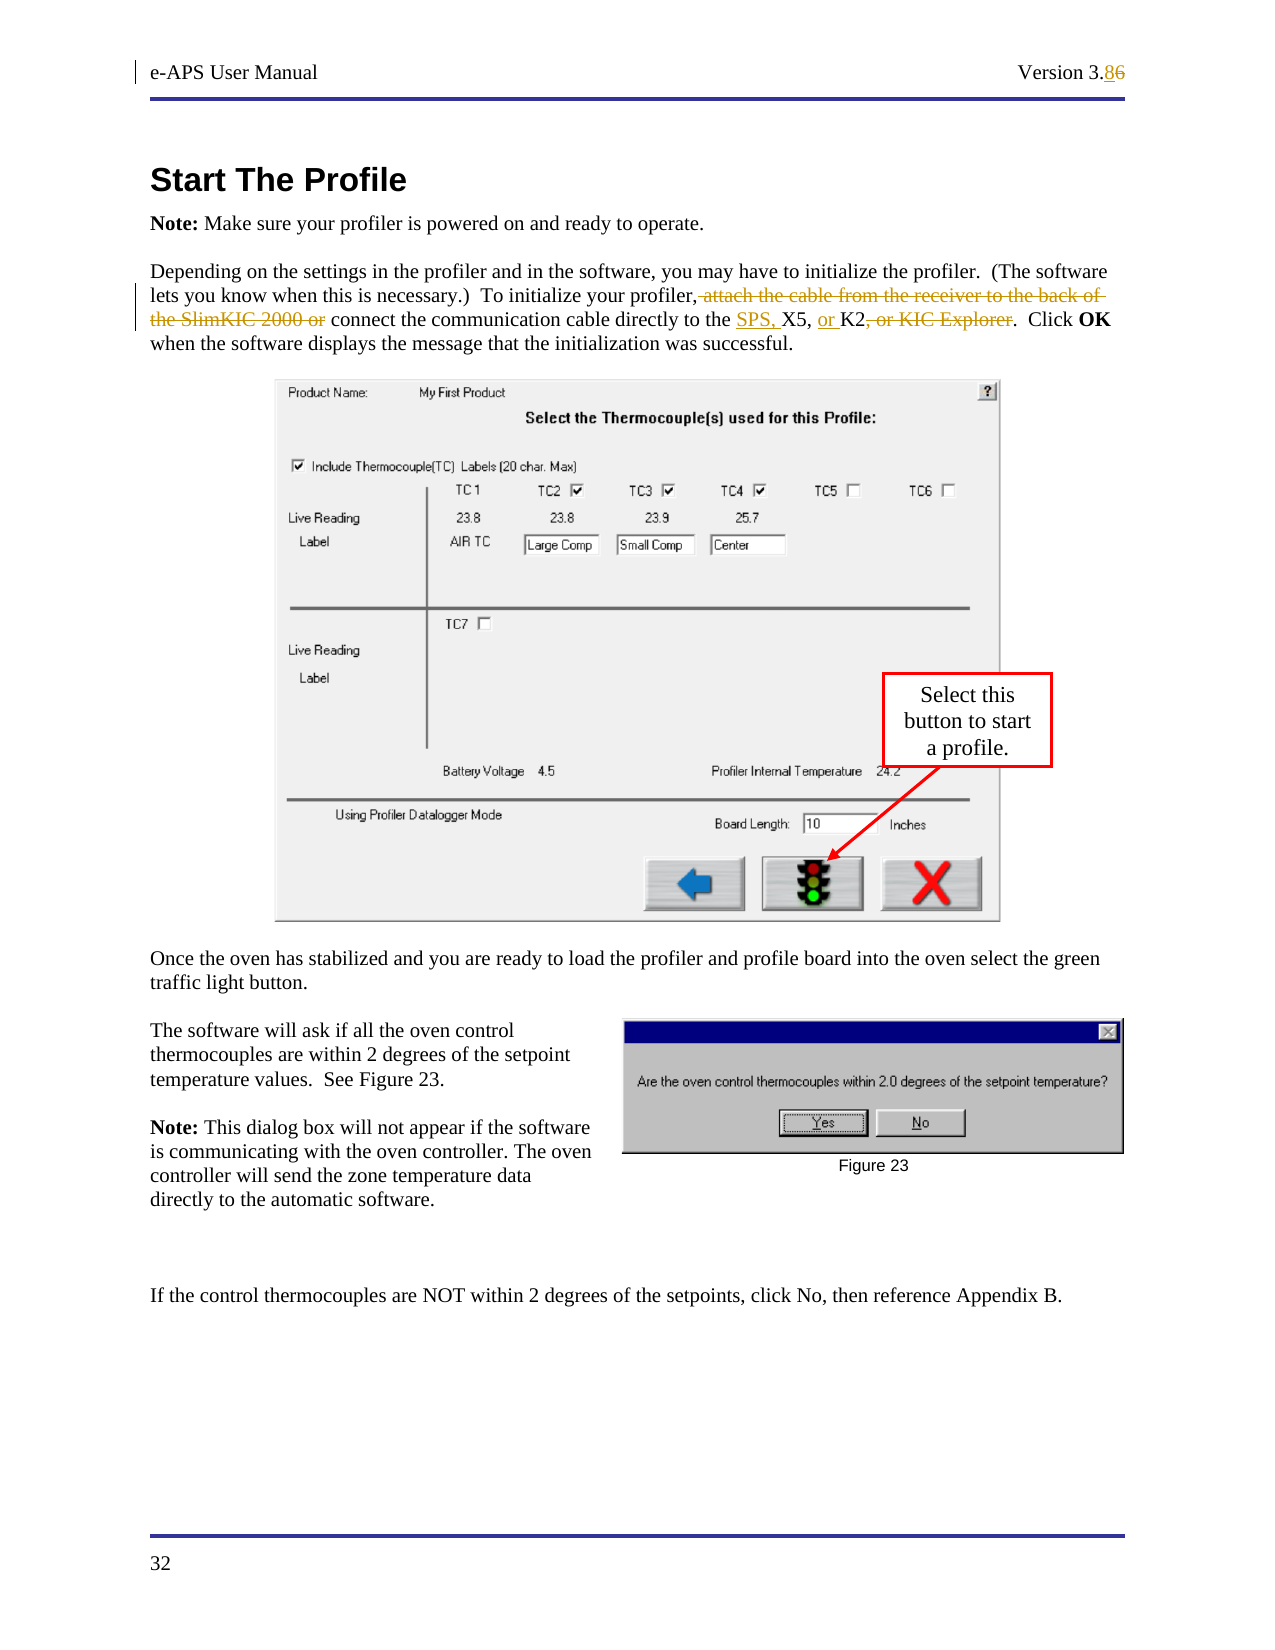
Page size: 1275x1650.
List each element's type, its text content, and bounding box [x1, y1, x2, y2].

table_header Figure 23 [611, 1018, 1136, 1235]
picture [621, 1018, 1124, 1154]
text Note: Make sure your profiler is powered on and ready to operate. [150, 211, 1125, 235]
picture [274, 379, 1001, 922]
text Once the oven has stabilized and you are ready to load the profiler and profile board into the oven select the green traffic light button. [150, 946, 1125, 994]
table_cell If the control thermocouples are NOT within 2 degrees of the setpoints, click No, then reference Appendix B. [139, 1235, 1136, 1335]
text Depending on the settings in the profiler and in the software, you may have to initialize the profiler. (The software lets you know when this is necessary.) To initialize your profiler, connect the communication cable directly to the X5, K2. Click OK when the software displays the message that the initialization was successful. [150, 259, 1125, 355]
subtitle Start The Profile [150, 160, 1125, 198]
table_header The software will ask if all the oven control thermocouples are within 2 degrees of the setpoint temperature values. See Figure 23. Note: This dialog box will not appear if the software is communicating with the oven controller. The oven controller will send the zone temperature data directly to the automatic software. [139, 1018, 611, 1235]
